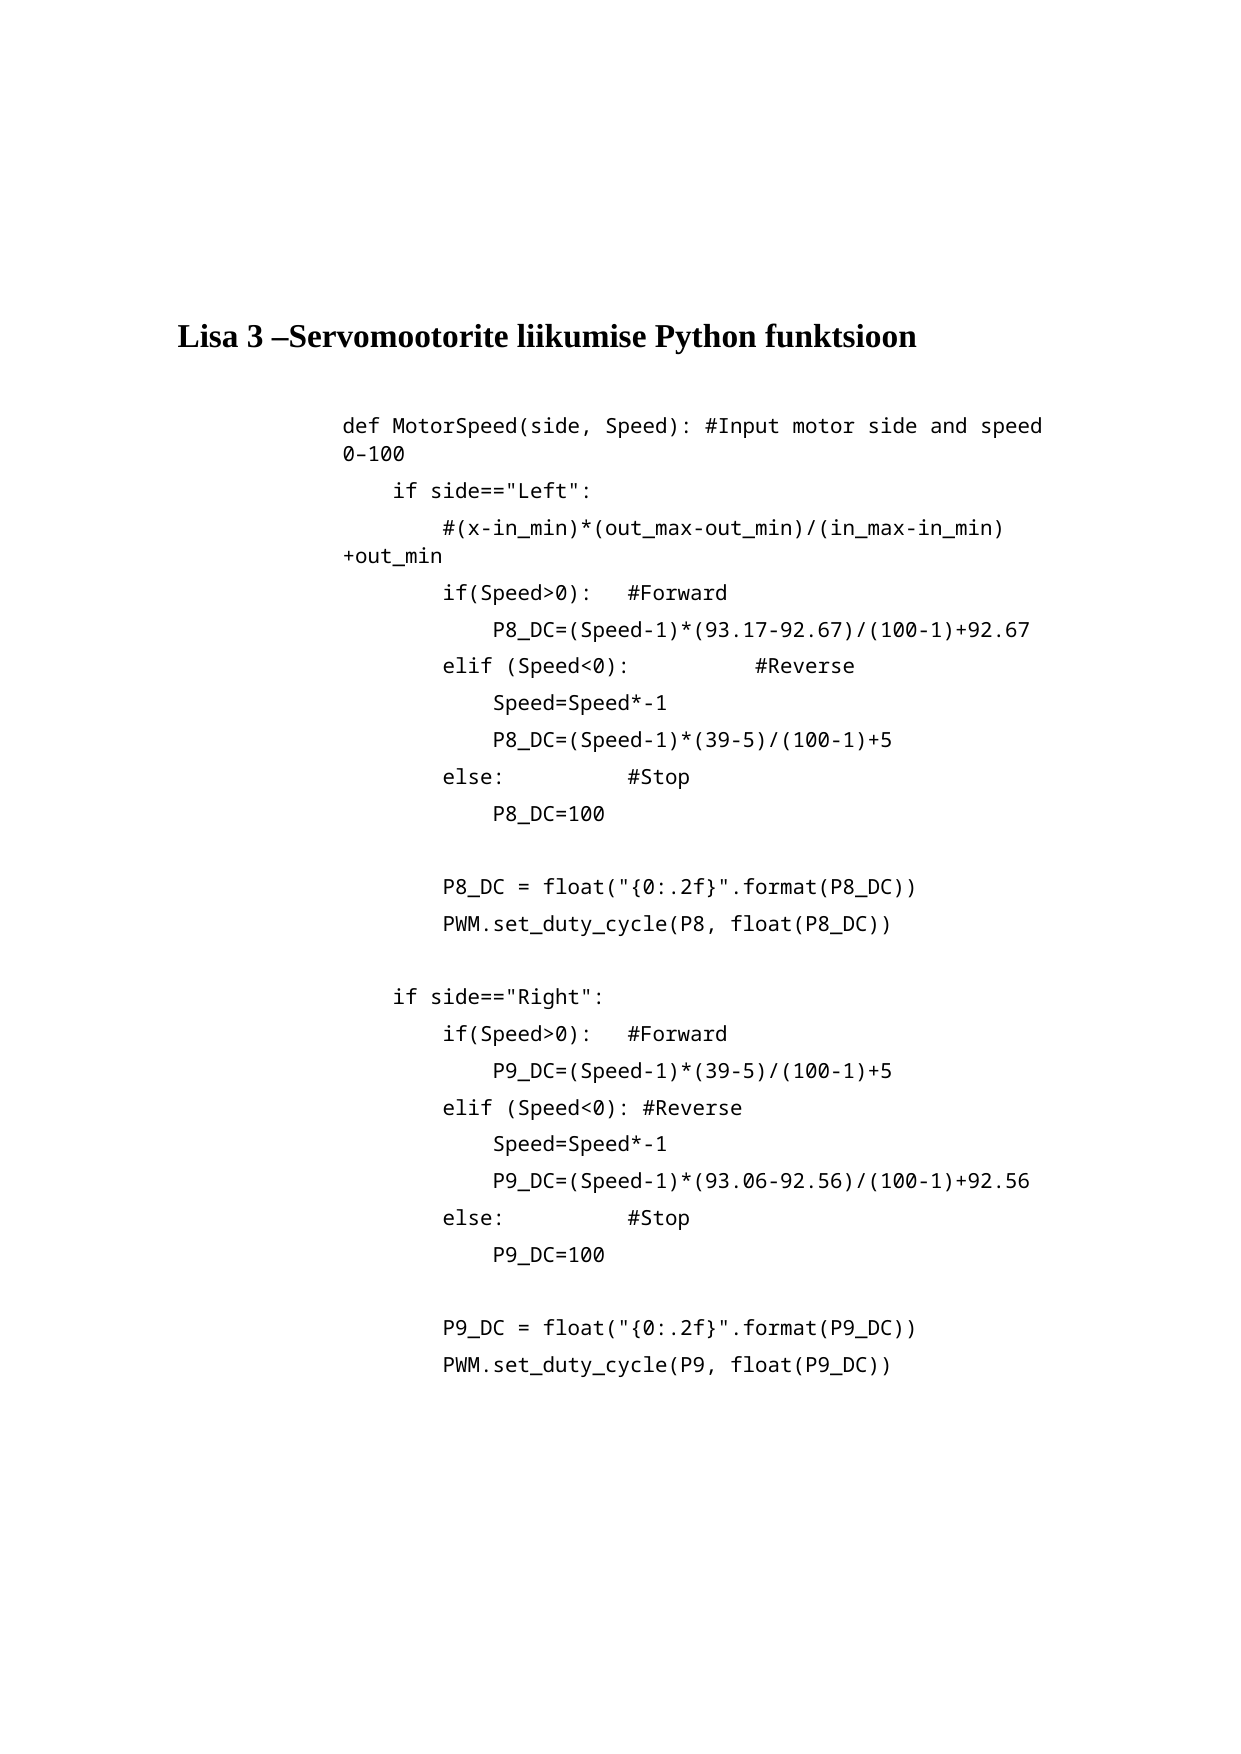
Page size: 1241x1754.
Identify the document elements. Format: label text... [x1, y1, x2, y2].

text elif (Speed<0): #Reverse [342, 652, 1063, 680]
text P8_DC = float("{0:.2f}".format(P8_DC)) [342, 872, 1063, 901]
text #(x-in_min)*(out_max-out_min)/(in_max-in_min)+out_min [342, 513, 1063, 570]
text if(Speed>0): #Forward [342, 578, 1063, 606]
text P9_DC=(Speed-1)*(39-5)/(100-1)+5 [342, 1056, 1063, 1084]
text P9_DC=100 [342, 1240, 1063, 1268]
text if side=="Left": [342, 476, 1063, 504]
text def MotorSpeed(side, Speed): #Input motor side and speed 0–100 [342, 411, 1063, 468]
text else: #Stop [342, 762, 1063, 790]
text PWM.set_duty_cycle(P8, float(P8_DC)) [342, 909, 1063, 937]
text PWM.set_duty_cycle(P9, float(P9_DC)) [342, 1350, 1063, 1379]
text P8_DC=(Speed-1)*(39-5)/(100-1)+5 [342, 725, 1063, 753]
subtitle Lisa 3 –Servomootorite liikumise Python funktsioon [177, 316, 1063, 354]
text elif (Speed<0): #Reverse [342, 1093, 1063, 1121]
text else: #Stop [342, 1203, 1063, 1232]
text if(Speed>0): #Forward [342, 1019, 1063, 1048]
text P8_DC=(Speed-1)*(93.17-92.67)/(100-1)+92.67 [342, 615, 1063, 643]
text if side=="Right": [342, 982, 1063, 1011]
text P8_DC=100 [342, 799, 1063, 827]
text Speed=Speed*-1 [342, 688, 1063, 717]
text Speed=Speed*-1 [342, 1129, 1063, 1158]
text P9_DC=(Speed-1)*(93.06-92.56)/(100-1)+92.56 [342, 1166, 1063, 1195]
text P9_DC = float("{0:.2f}".format(P9_DC)) [342, 1313, 1063, 1342]
